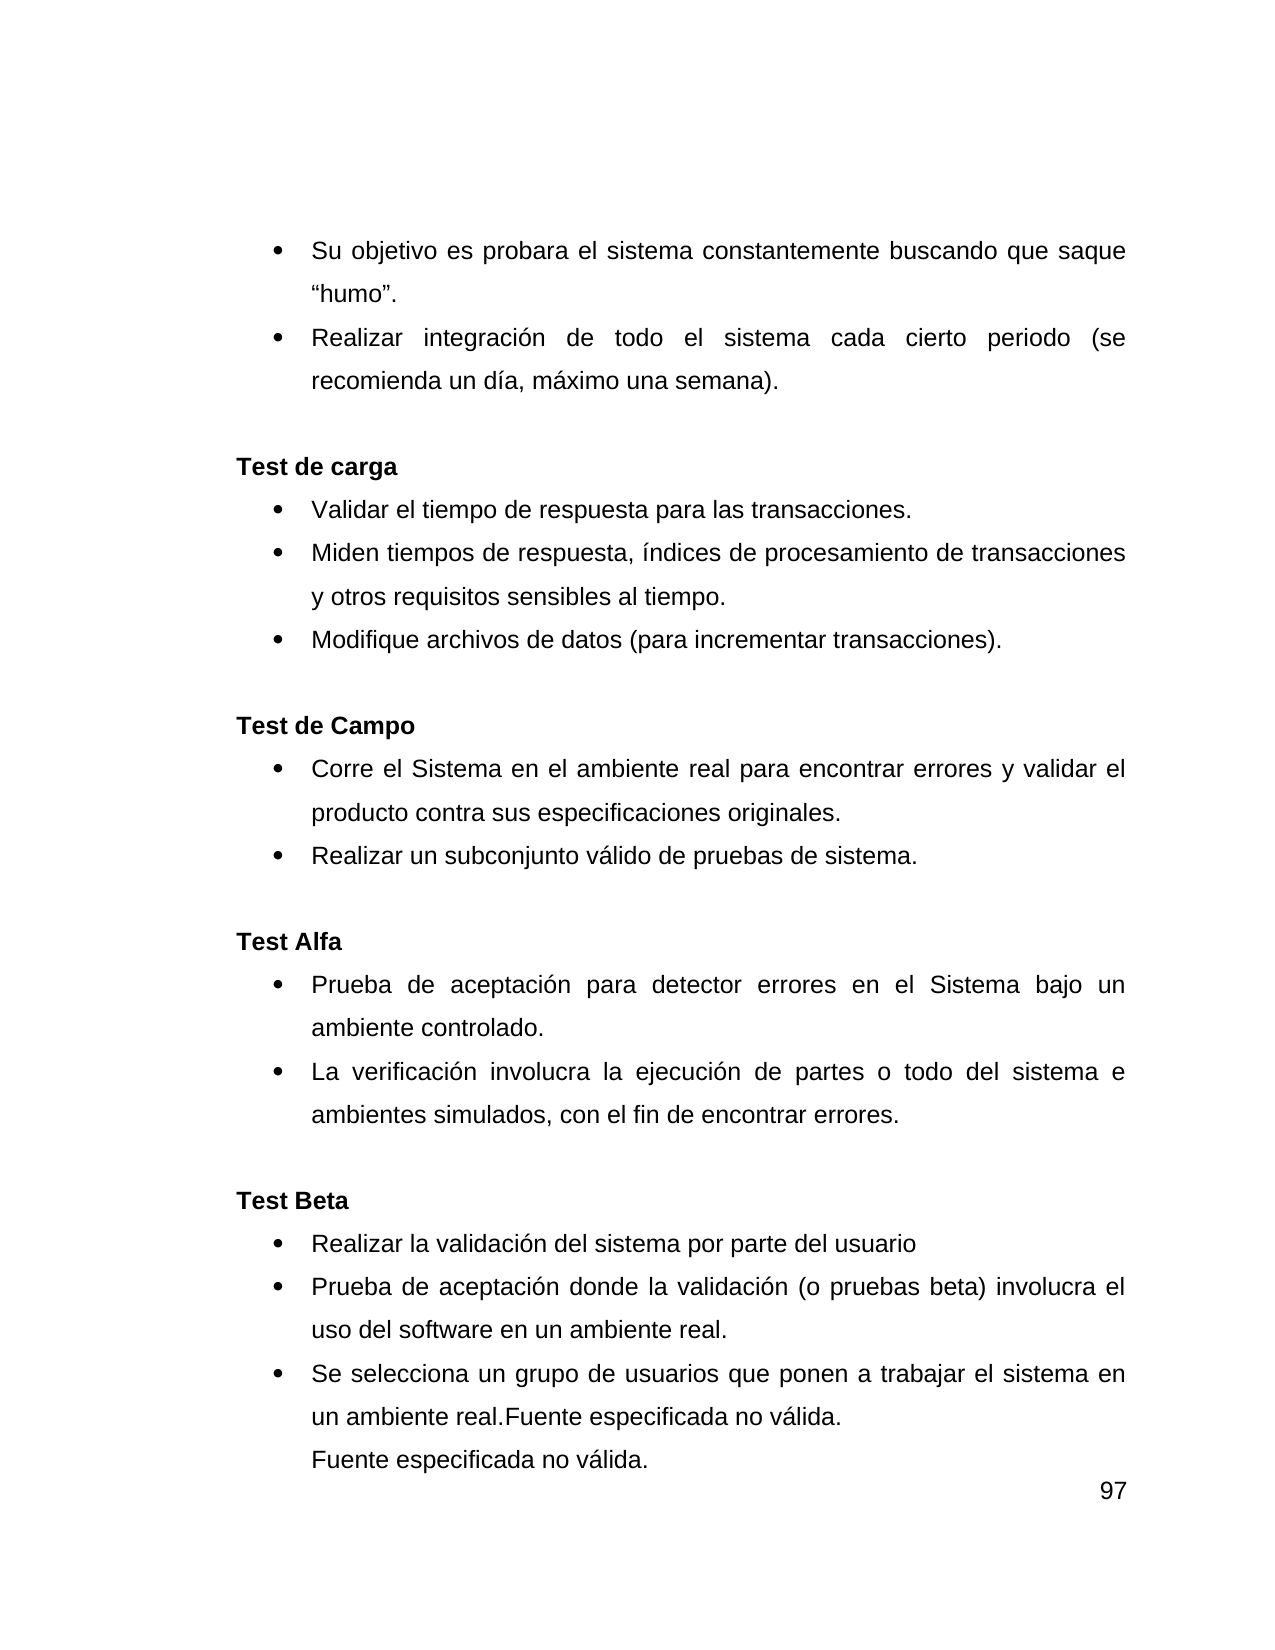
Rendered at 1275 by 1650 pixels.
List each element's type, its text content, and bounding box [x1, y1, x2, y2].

list Prueba de aceptación donde la validación (o pruebas beta) involucra el uso del software en un ambiente real. [274, 1272, 1127, 1344]
text Test de Campo [236, 711, 1127, 740]
text Test Beta [236, 1186, 1127, 1215]
list Realizar integración de todo el sistema cada cierto periodo (se recomienda un día, máximo una semana). [274, 323, 1127, 394]
list Realizar la validación del sistema por parte del usuario [274, 1229, 1127, 1258]
list Su objetivo es probara el sistema constantemente buscando que saque “humo”. [274, 236, 1127, 308]
list La verificación involucra la ejecución de partes o todo del sistema e ambientes simulados, con el fin de encontrar errores. [274, 1056, 1127, 1128]
list Modifique archivos de datos (para incrementar transacciones). [274, 625, 1127, 654]
list Miden tiempos de respuesta, índices de procesamiento de transacciones y otros requisitos sensibles al tiempo. [274, 538, 1127, 610]
list Corre el Sistema en el ambiente real para encontrar errores y validar el producto contra sus especificaciones originales. [274, 754, 1127, 826]
text Test Alfa [236, 927, 1127, 956]
list Se selecciona un grupo de usuarios que ponen a trabajar el sistema en un ambiente real. [274, 1359, 1127, 1431]
list Validar el tiempo de respuesta para las transacciones. [274, 495, 1127, 524]
list Prueba de aceptación para detector errores en el Sistema bajo un ambiente controlado. [274, 970, 1127, 1042]
text Test de carga [236, 452, 1127, 481]
list Realizar un subconjunto válido de pruebas de sistema. [274, 841, 1127, 869]
